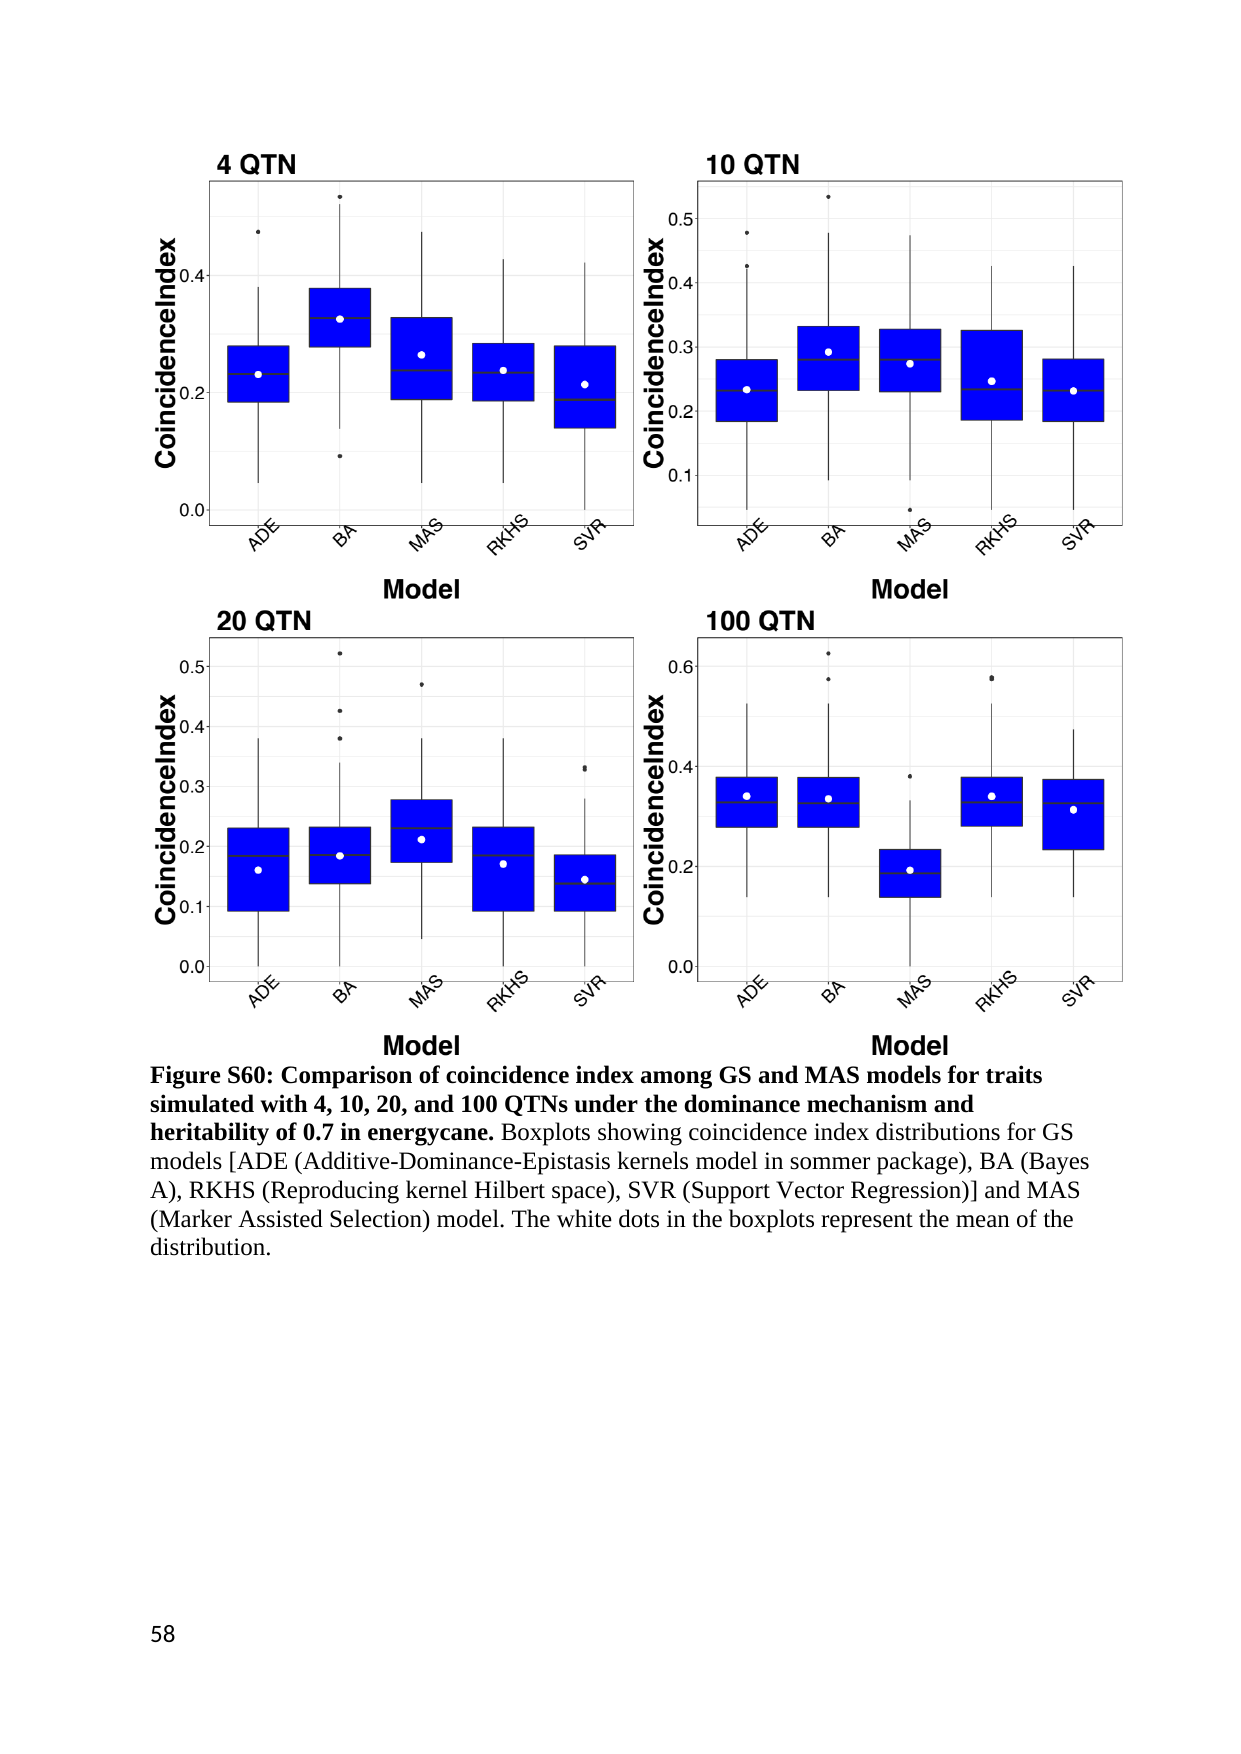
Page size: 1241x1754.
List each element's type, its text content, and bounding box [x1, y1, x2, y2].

text Figure S60: Comparison of coincidence index among GS and MAS models for traits simulated with 4, 10, 20, and 100 QTNs under the dominance mechanism and heritability of 0.7 in energycane. Boxplots showing coincidence index distributions for GS models [ADE (Additive-Dominance-Epistasis kernels model in sommer package), BA (Bayes A), RKHS (Reproducing kernel Hilbert space), SVR (Support Vector Regression)] and MAS (Marker Assisted Selection) model. The white dots in the boxplots represent the mean of the distribution. [150, 1061, 1090, 1261]
